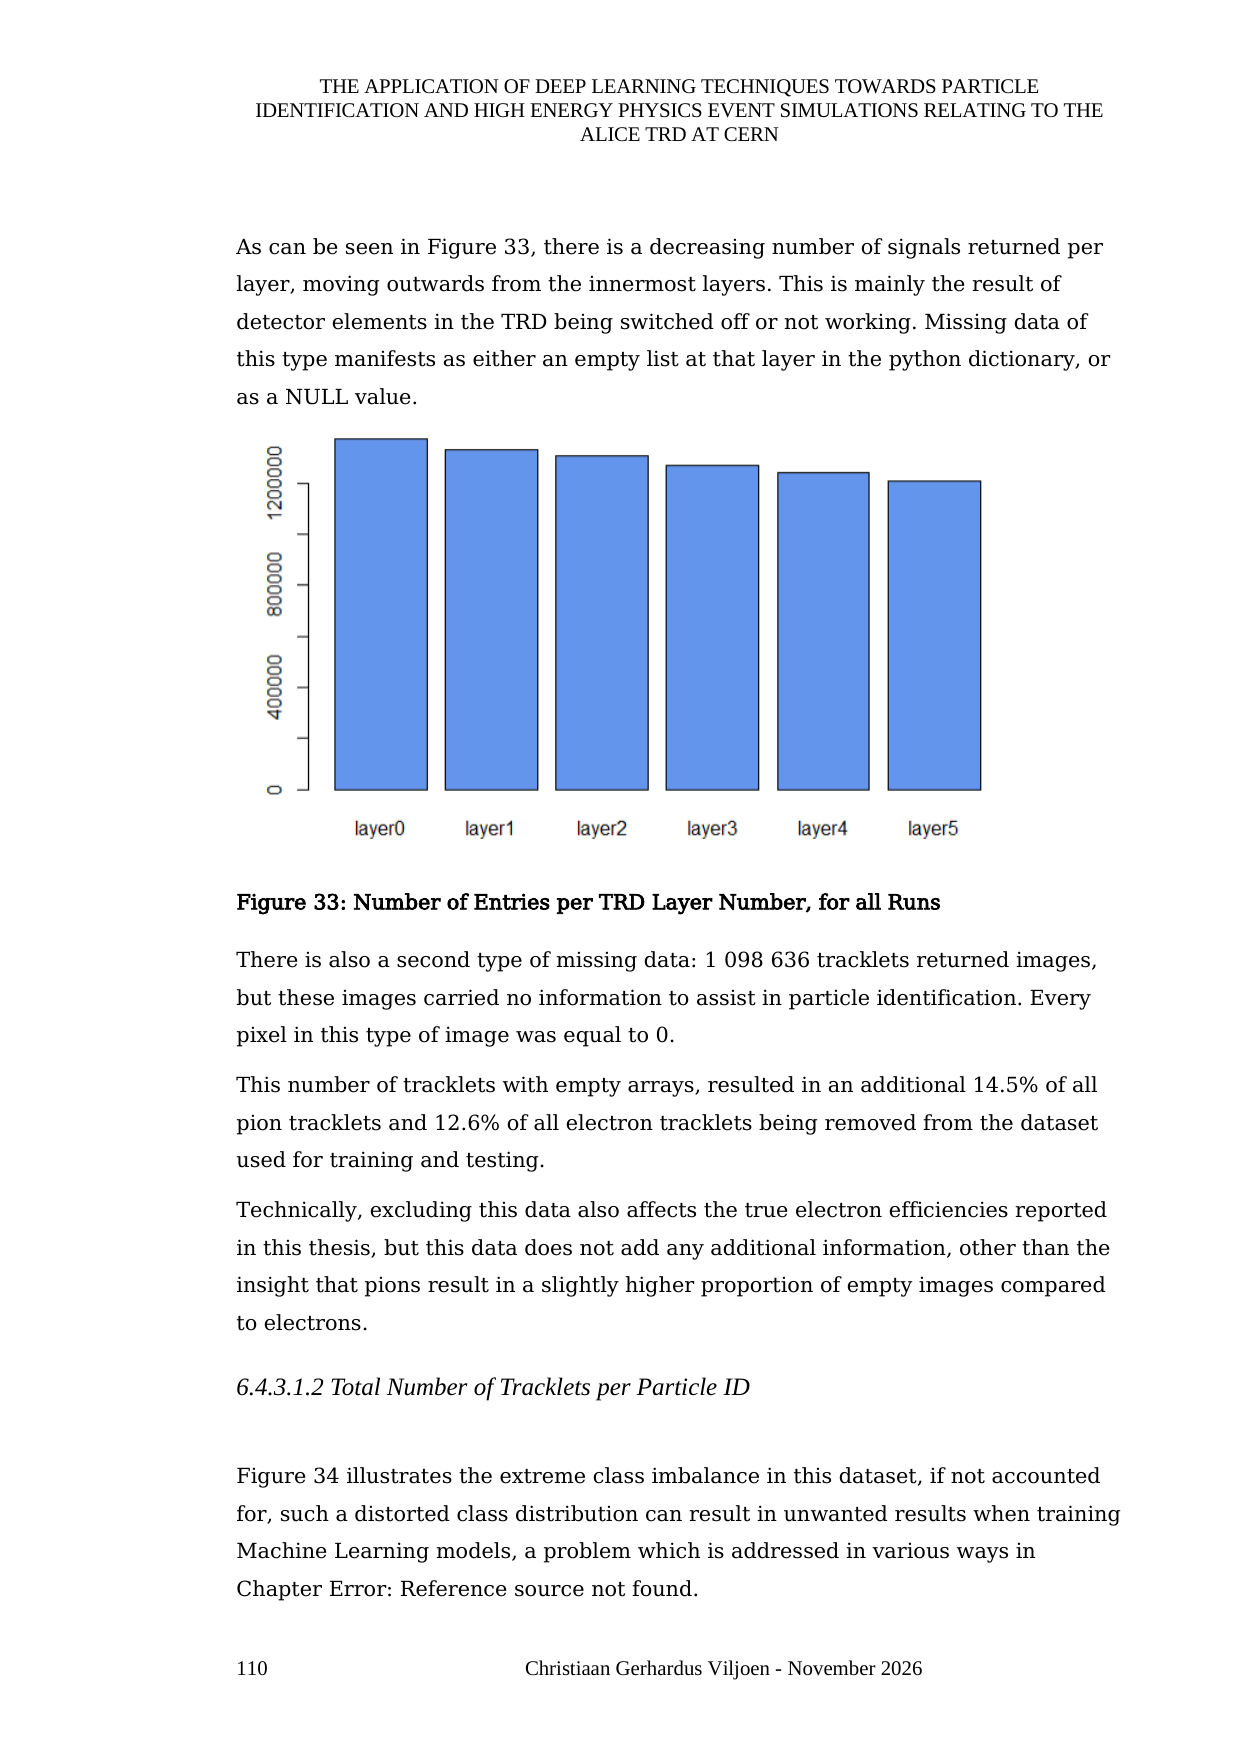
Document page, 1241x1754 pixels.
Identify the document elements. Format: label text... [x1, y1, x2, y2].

text This number of tracklets with empty arrays, resulted in an additional 14.5% of all pion tracklets and 12.6% of all electron tracklets being removed from the dataset used for training and testing. [236, 1072, 1122, 1172]
text There is also a second type of missing data: 1 098 636 tracklets returned images, but these images carried no information to assist in particle identification. Every pixel in this type of image was equal to 0. [236, 947, 1122, 1047]
subtitle Total Number of Tracklets per Particle ID [236, 1372, 1122, 1401]
text Technically, excluding this data also affects the true electron efficiencies reported in this thesis, but this data does not add any additional information, other than the insight that pions result in a slightly higher proportion of empty images compared to electrons. [236, 1197, 1122, 1334]
picture [236, 433, 1045, 864]
